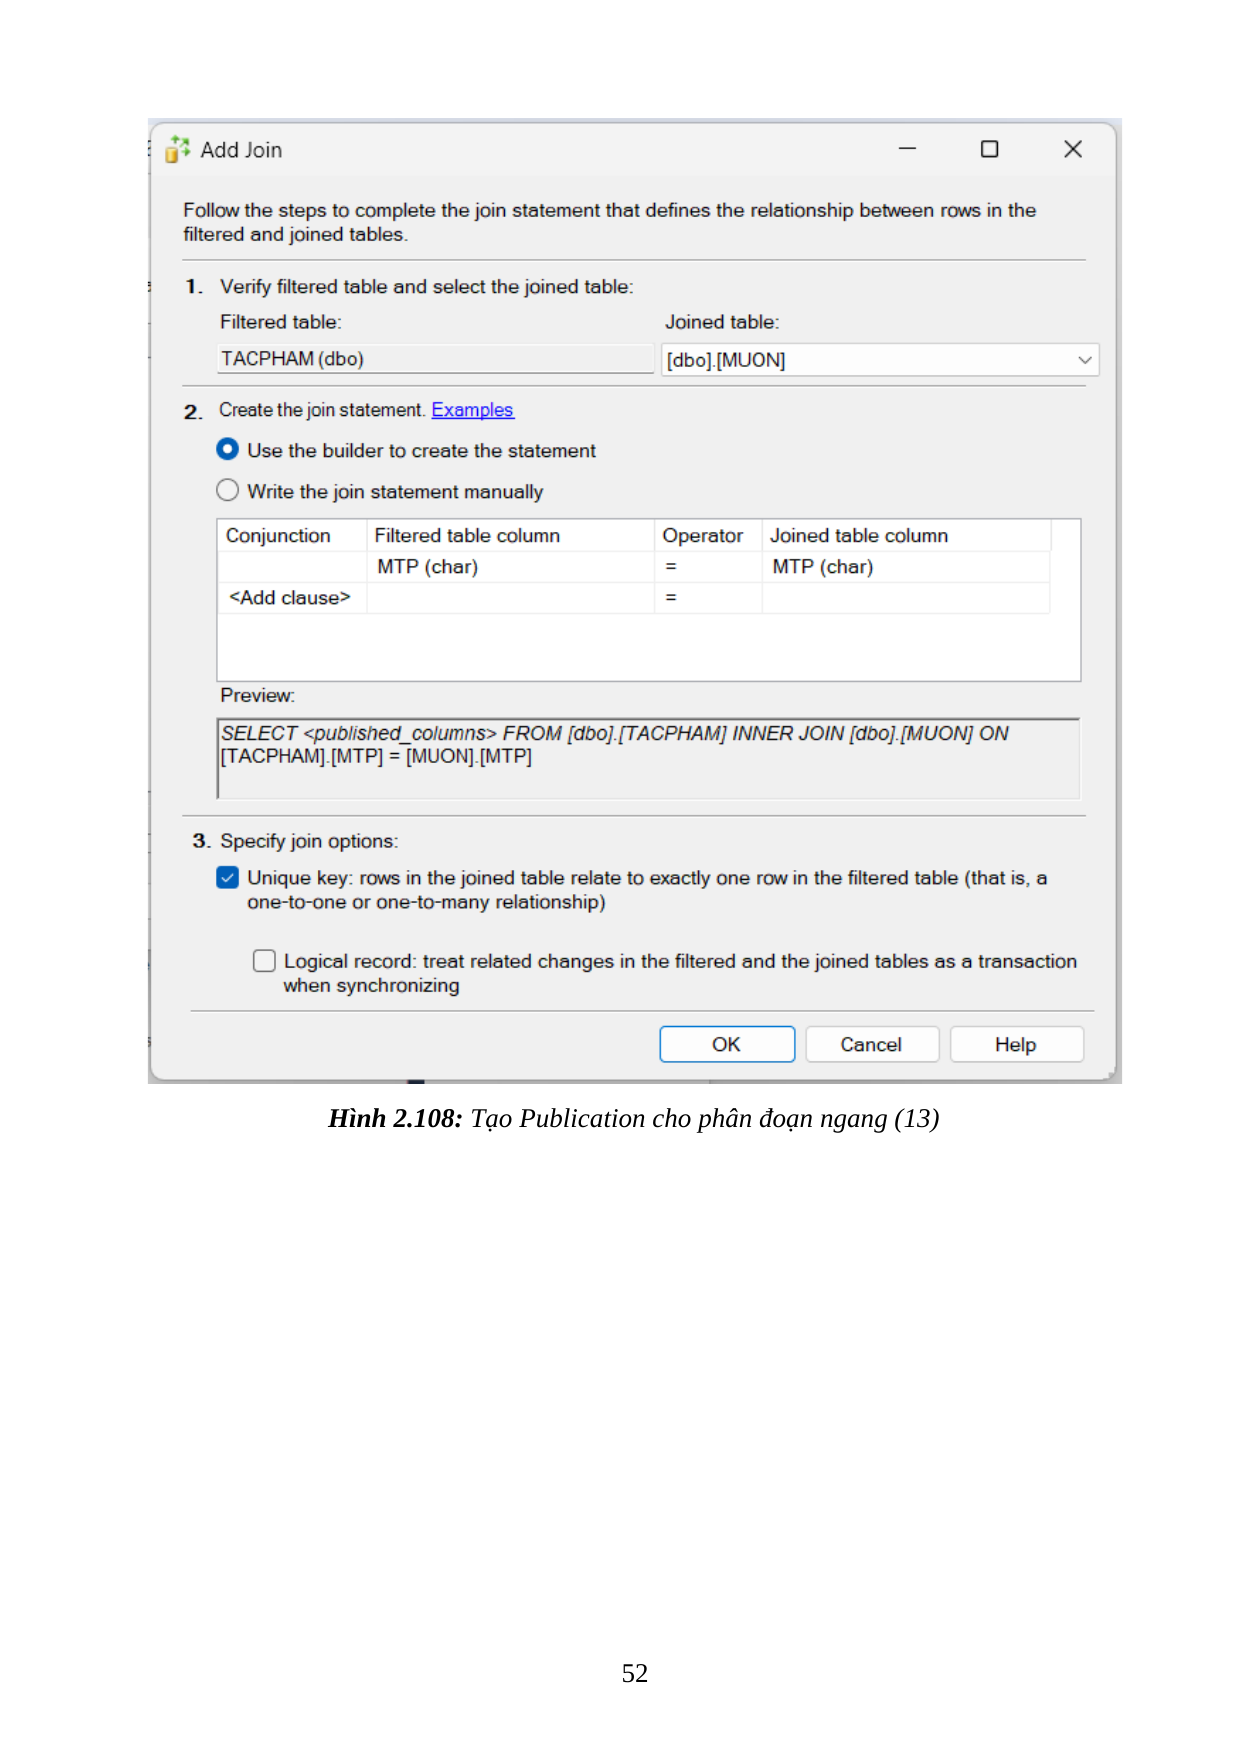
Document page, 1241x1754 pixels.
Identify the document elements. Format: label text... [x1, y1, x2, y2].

picture [147, 118, 1123, 1084]
